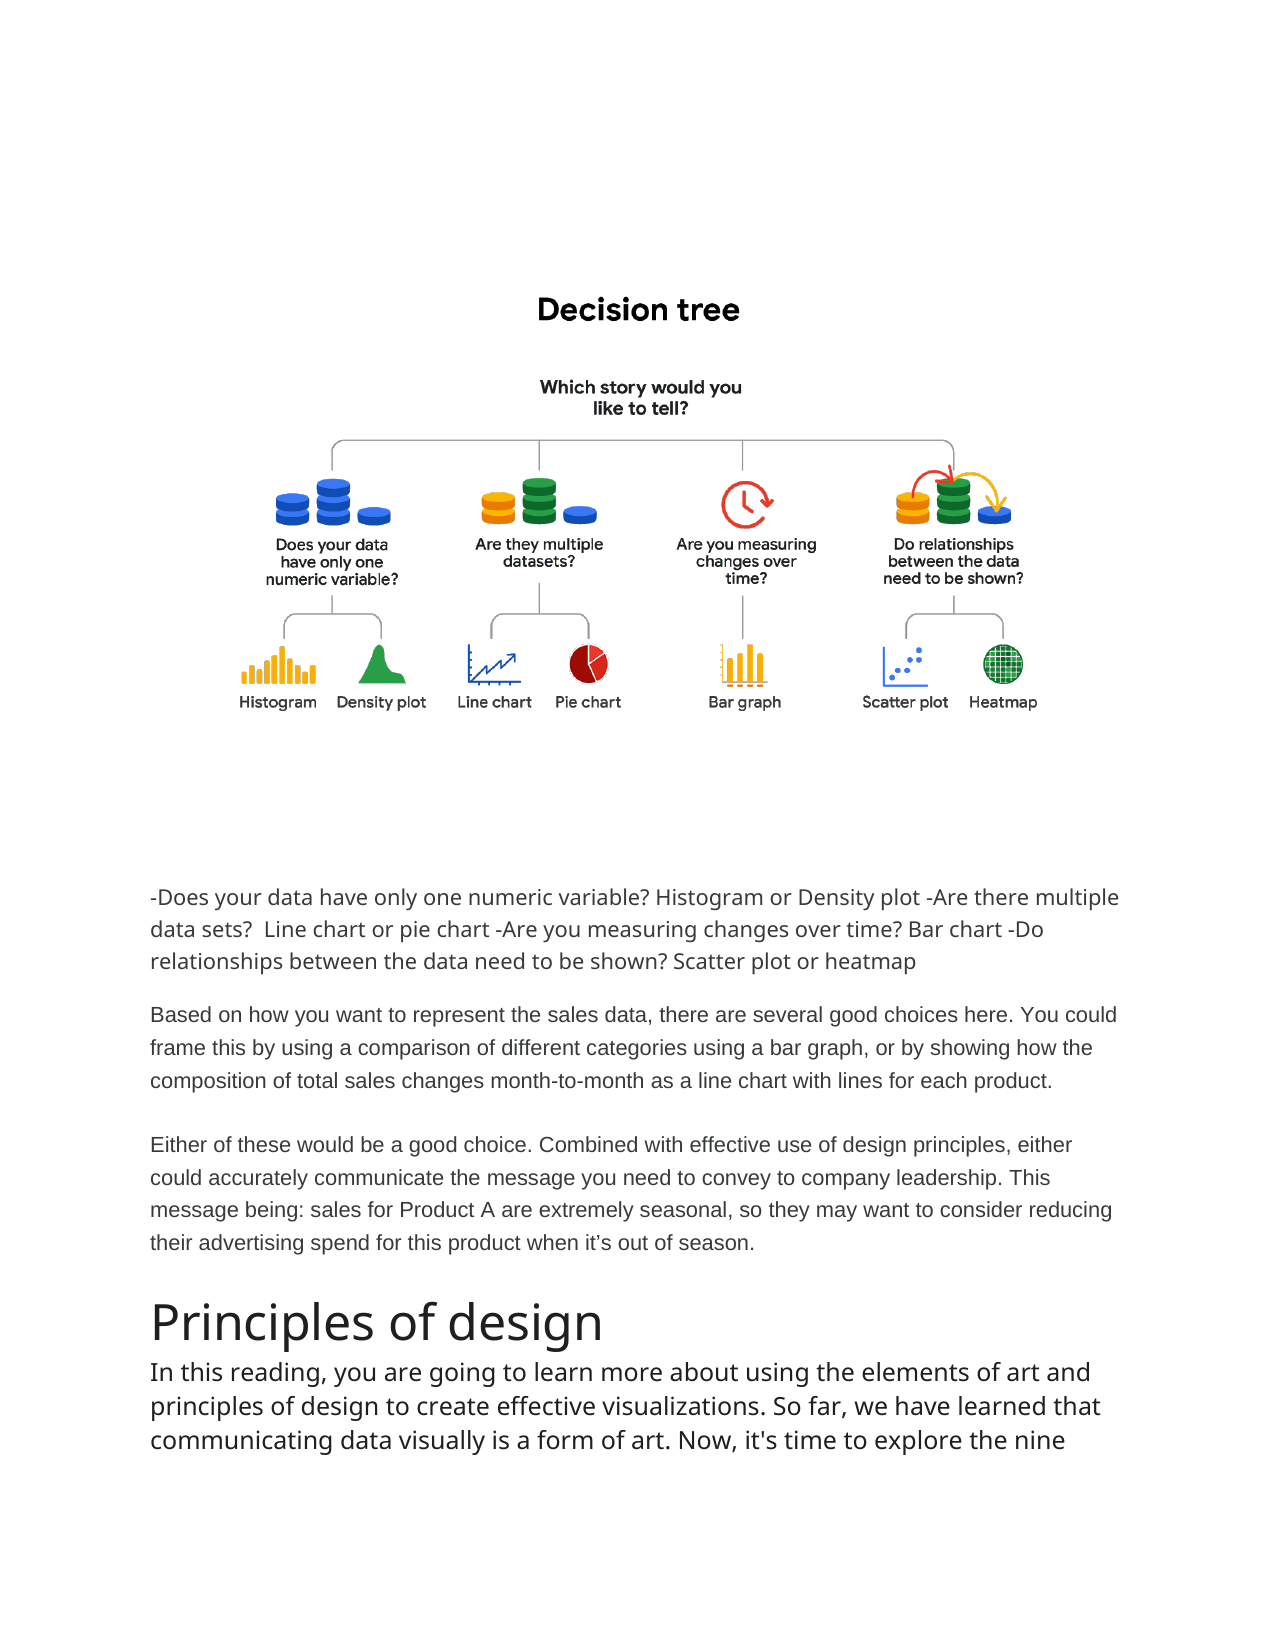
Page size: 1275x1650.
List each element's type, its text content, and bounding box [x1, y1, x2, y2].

subtitle Principles of design [150, 1287, 1125, 1355]
text Based on how you want to represent the sales data, there are several good choices here. You could frame this by using a comparison of different categories using a bar graph, or by showing how the composition of total sales changes month-to-month as a line chart with lines for each product. [150, 994, 1125, 1093]
text Either of these would be a good choice. Combined with effective use of design principles, either could accurately communicate the message you need to convey to company leadership. This message being: sales for Product A are extremely seasonal, so they may want to consider reducing their advertising spend for this product when it’s out of season. [150, 1124, 1125, 1255]
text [150, 1355, 1125, 1457]
picture [150, 150, 1125, 880]
text -Does your data have only one numeric variable? Histogram or Density plot -Are there multiple data sets? Line chart or pie chart -Are you measuring changes over time? Bar chart -Do relationships between the data need to be shown? Scatter plot or heatmap [150, 880, 1125, 976]
